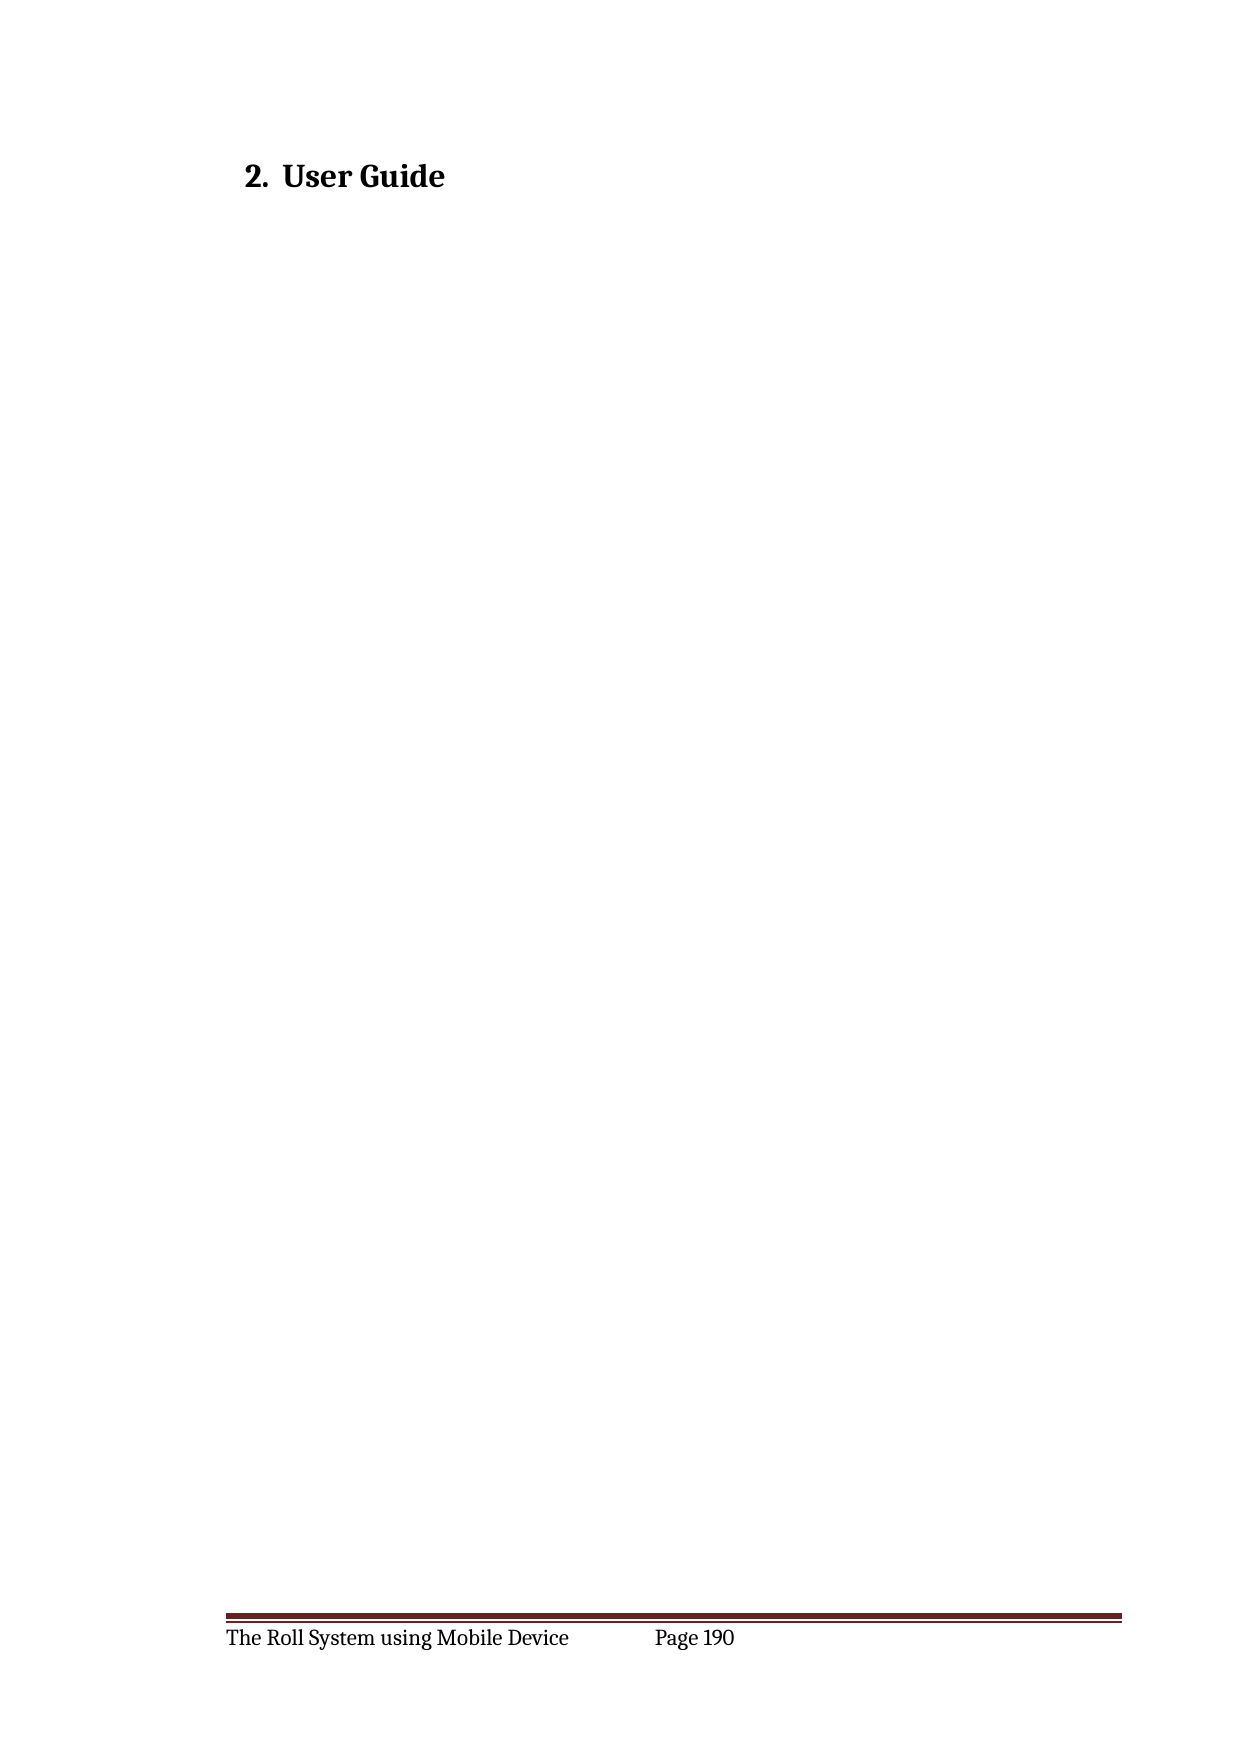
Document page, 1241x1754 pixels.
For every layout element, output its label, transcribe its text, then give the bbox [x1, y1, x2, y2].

subtitle User Guide [244, 157, 1122, 196]
